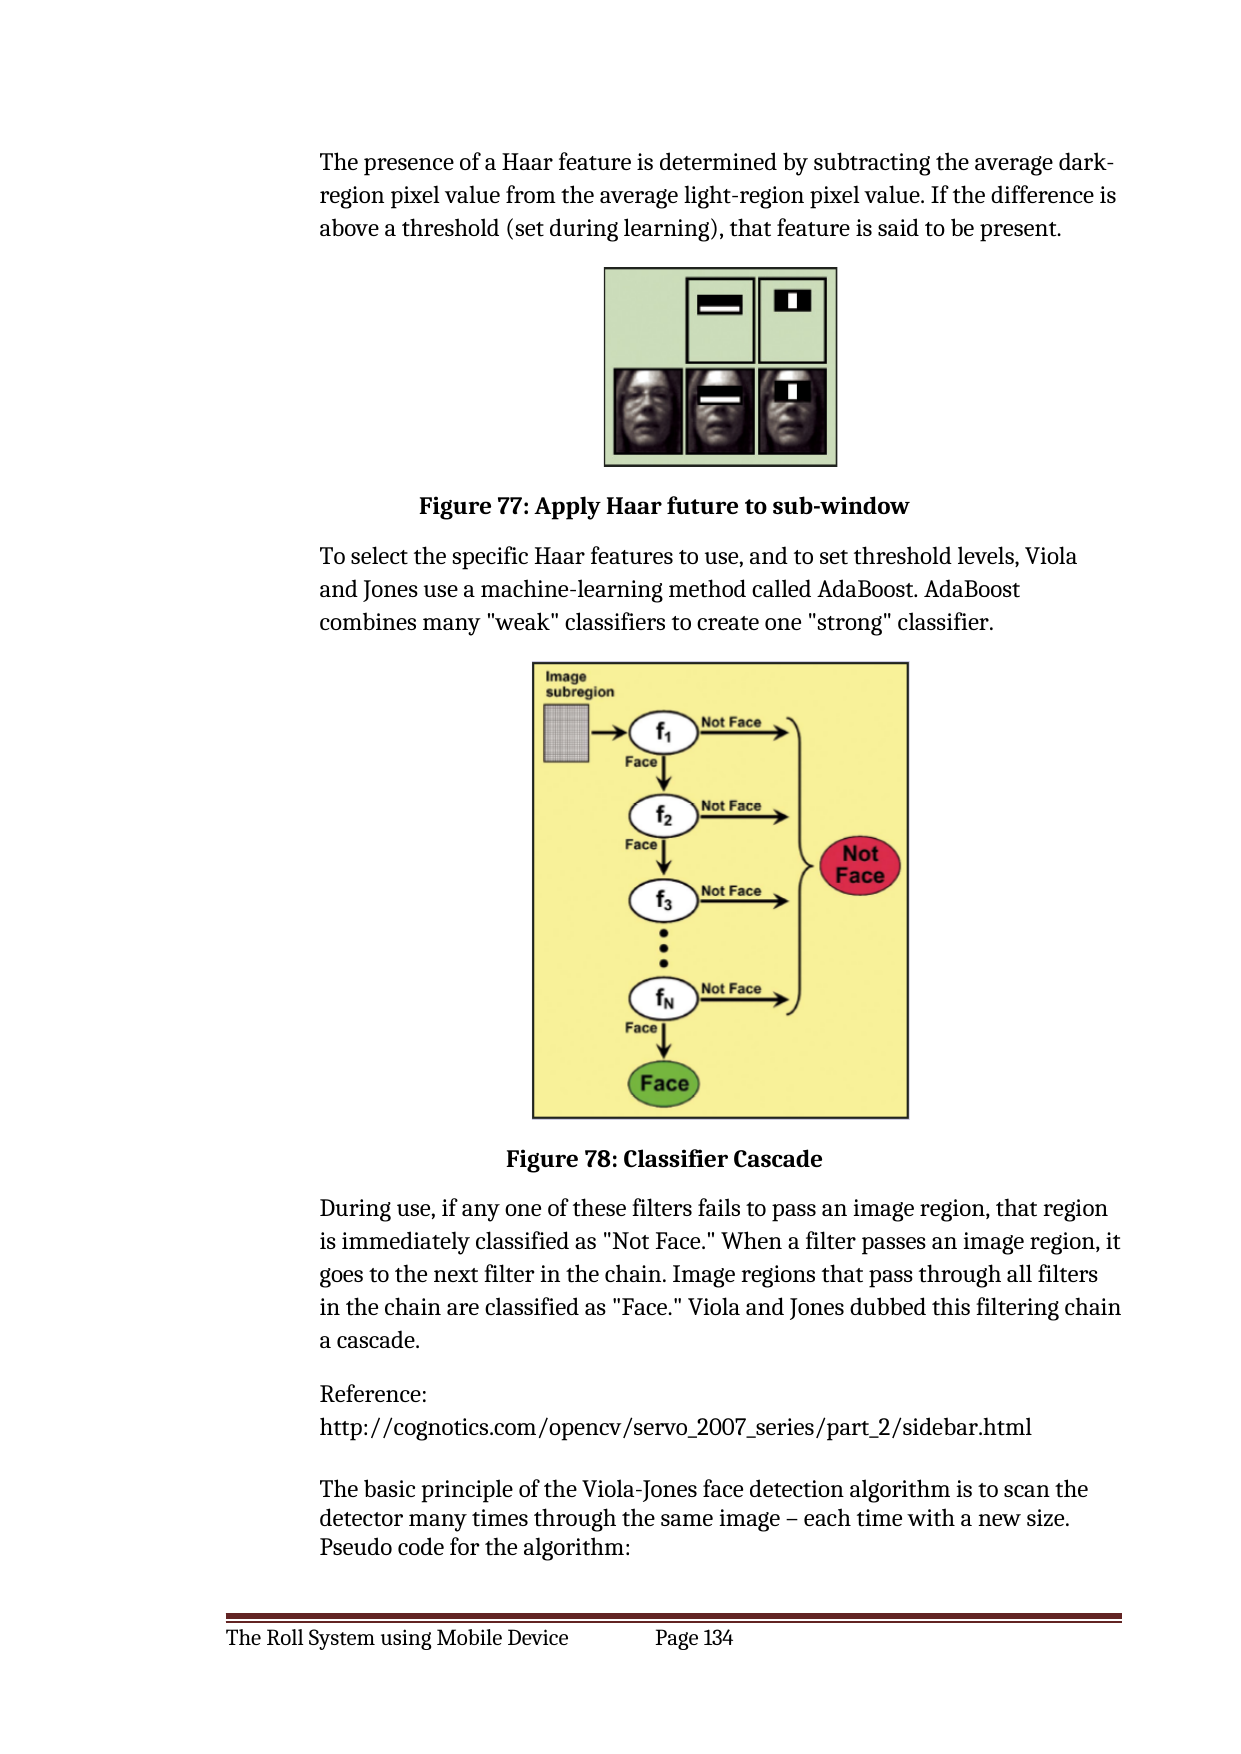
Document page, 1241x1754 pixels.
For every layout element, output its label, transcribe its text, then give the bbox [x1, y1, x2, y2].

text Reference: http://cognotics.com/opencv/servo_2007_series/part_2/sidebar.html [319, 1380, 1122, 1442]
text Figure 78: Classifier Cascade [207, 1145, 1122, 1173]
picture [603, 267, 838, 467]
text To select the specific Haar features to use, and to set threshold levels, Viola and Jones use a machine-learning method called AdaBoost. AdaBoost combines many "weak" classifiers to create one "strong" classifier. [319, 542, 1122, 636]
text The presence of a Haar feature is determined by subtracting the average dark-region pixel value from the average light-region pixel value. If the difference is above a threshold (set during learning), that feature is said to be present. [319, 148, 1122, 242]
text During use, if any one of these filters fails to pass an image region, that region is immediately classified as "Not Face." When a filter passes an image region, it goes to the next filter in the chain. Image regions that pass through all filters in the chain are classified as "Face." Viola and Jones dubbed this filtering chain a cascade. [319, 1194, 1122, 1355]
text The basic principle of the Viola-Jones face detection algorithm is to scan the detector many times through the same image – each time with a new size. Pseudo code for the algorithm: [319, 1475, 1122, 1562]
picture [531, 661, 910, 1120]
text Figure 77: Apply Haar future to sub-window [207, 492, 1122, 521]
